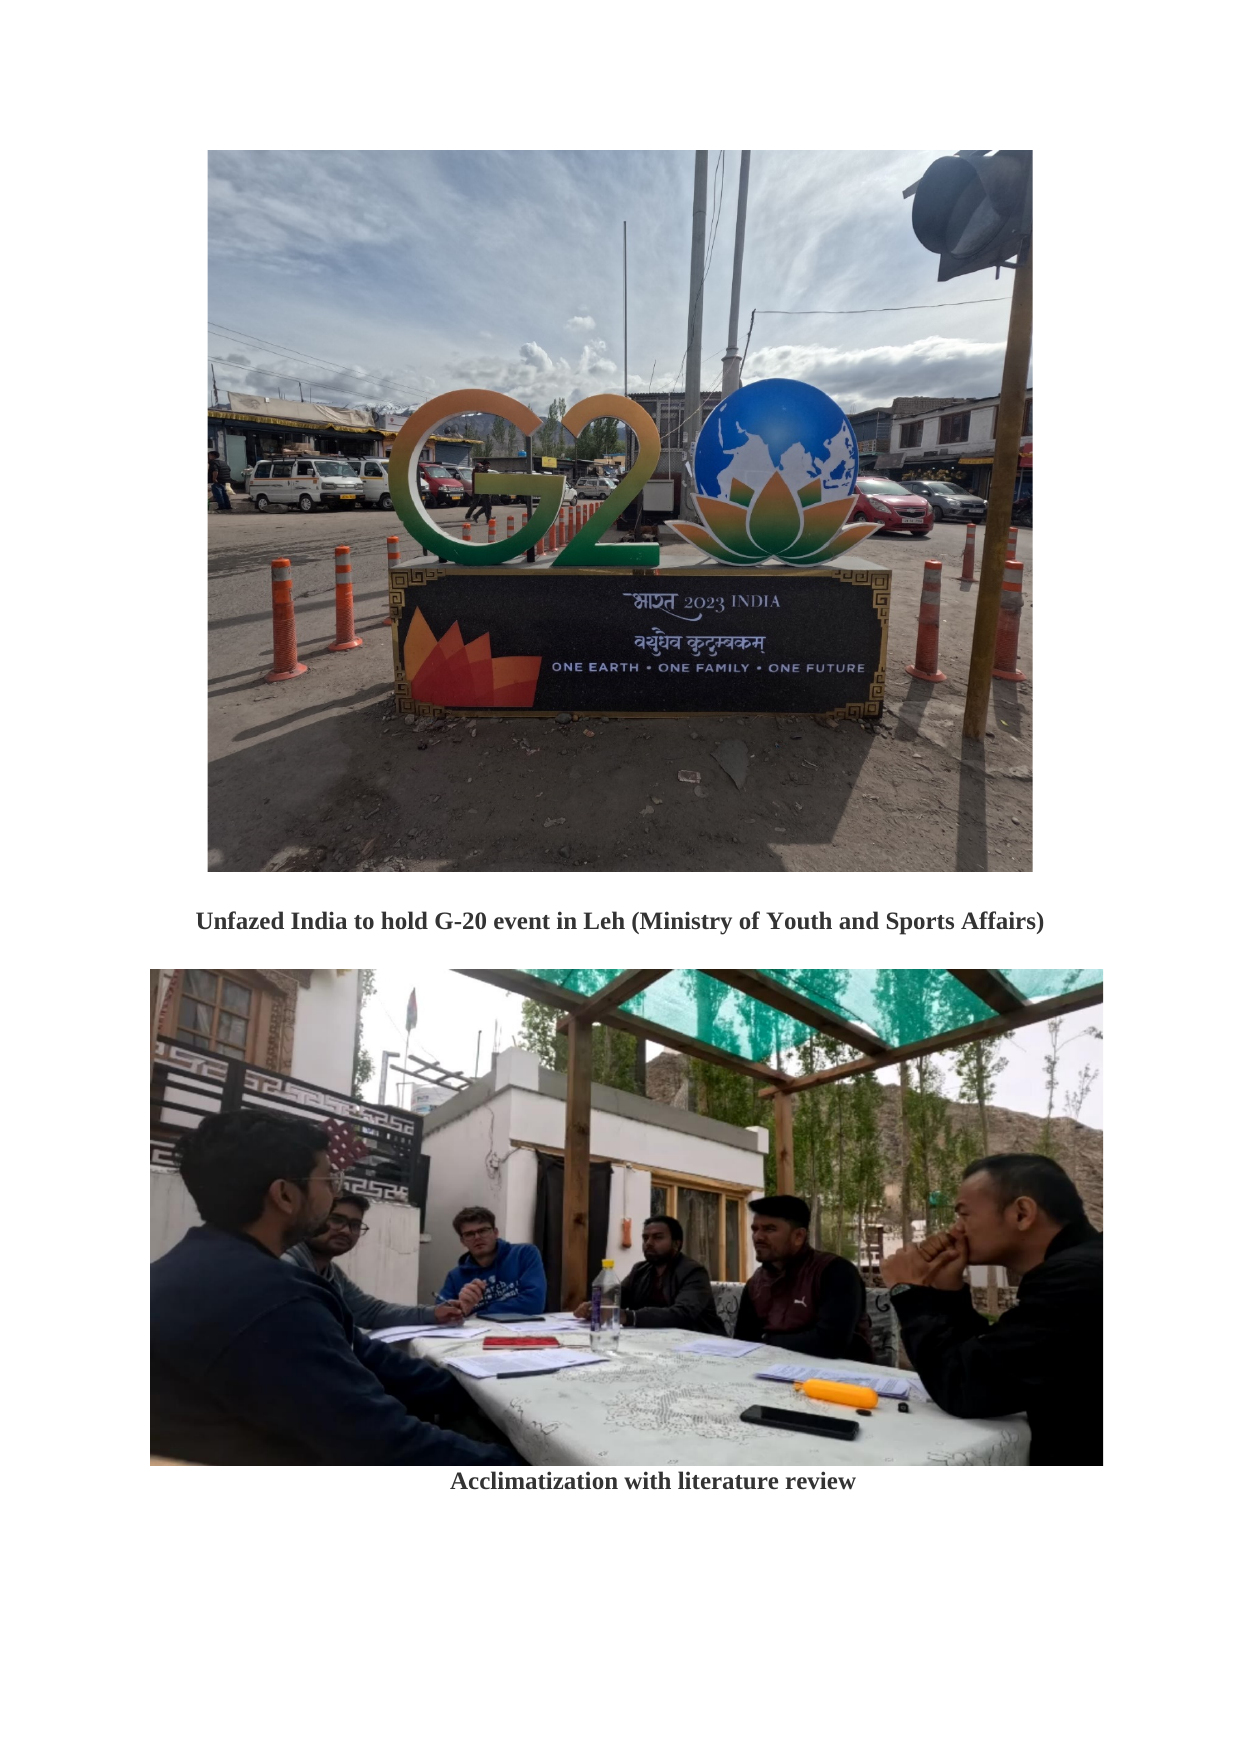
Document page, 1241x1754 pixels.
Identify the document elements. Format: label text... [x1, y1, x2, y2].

picture [150, 969, 1104, 1466]
text Unfazed India to hold G-20 event in Leh (Ministry of Youth and Sports Affairs) [150, 906, 1090, 935]
text Acclimatization with literature review [150, 1466, 1090, 1495]
picture [207, 150, 1033, 872]
